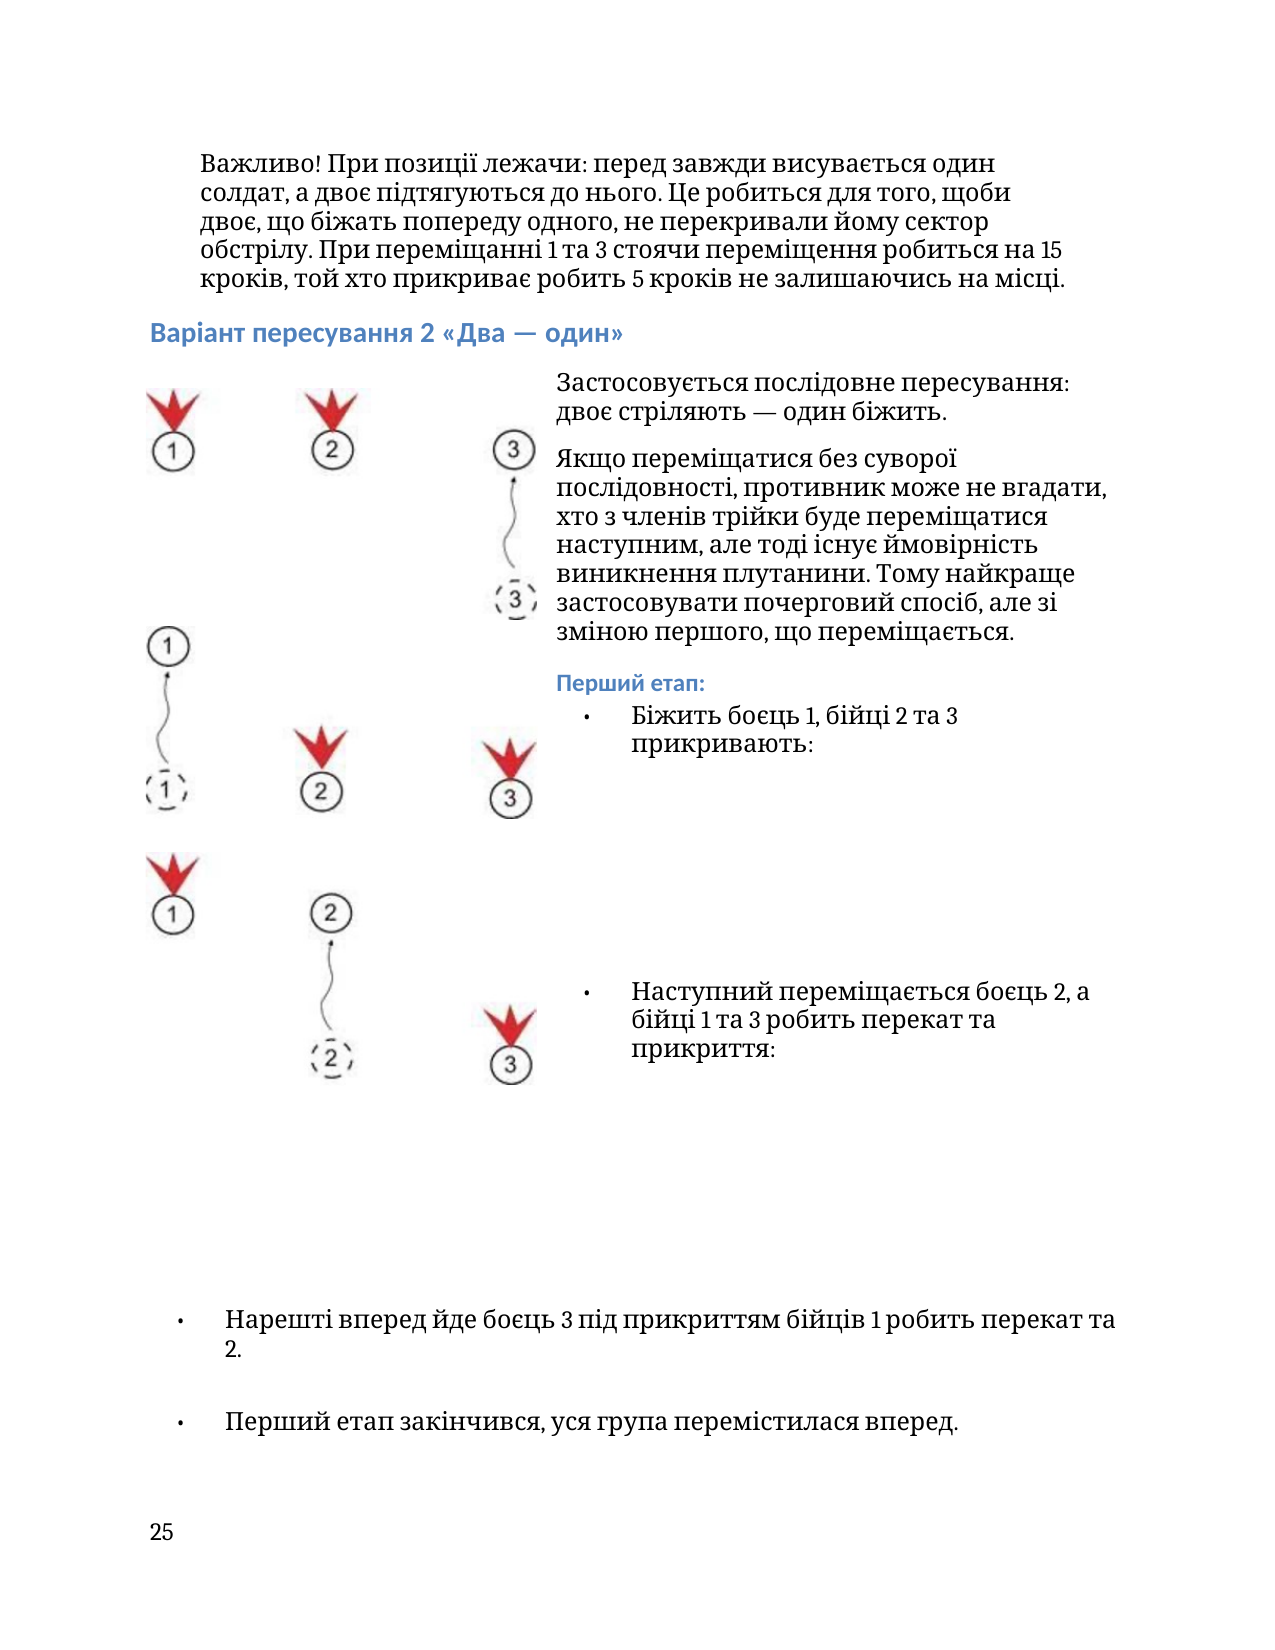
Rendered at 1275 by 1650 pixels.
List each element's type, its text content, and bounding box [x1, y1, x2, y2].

text Застосовується послідовне пересування: двоє стріляють — один біжить. [150, 369, 1125, 426]
list Біжить боєць 1, бійці 2 та 3 прикривають: [538, 702, 1125, 759]
list Перший етап закінчився, уся група перемістилася вперед. [175, 1408, 1125, 1437]
picture [145, 626, 538, 819]
subtitle Перший етап: [538, 667, 1125, 698]
list Нарешті вперед йде боєць 3 під прикриттям бійців 1 робить перекат та 2. [175, 1306, 1125, 1363]
subtitle Варіант пересування 2 «Два — один» [150, 314, 1125, 350]
picture [145, 388, 538, 620]
text Важливо! При позиції лежачи: перед завжди висувається один солдат, а двоє підтягуються до нього. Це робиться для того, щоби двоє, що біжать попереду одного, не перекривали йому сектор обстрілу. При переміщанні 1 та 3 стоячи переміщення робиться на 15 кроків, той хто прикриває робить 5 кроків не залишаючись на місці. [200, 150, 1075, 294]
text Якщо переміщатися без суворої послідовності, противник може не вгадати, хто з членів трійки буде переміщатися наступним, але тоді існує ймовірність виникнення плутанини. Тому найкраще застосовувати почерговий спосіб, але зі зміною першого, що переміщається. [150, 445, 1125, 646]
picture [145, 852, 538, 1086]
list Наступний переміщається боєць 2, а бійці 1 та 3 робить перекат та прикриття: [538, 977, 1125, 1064]
